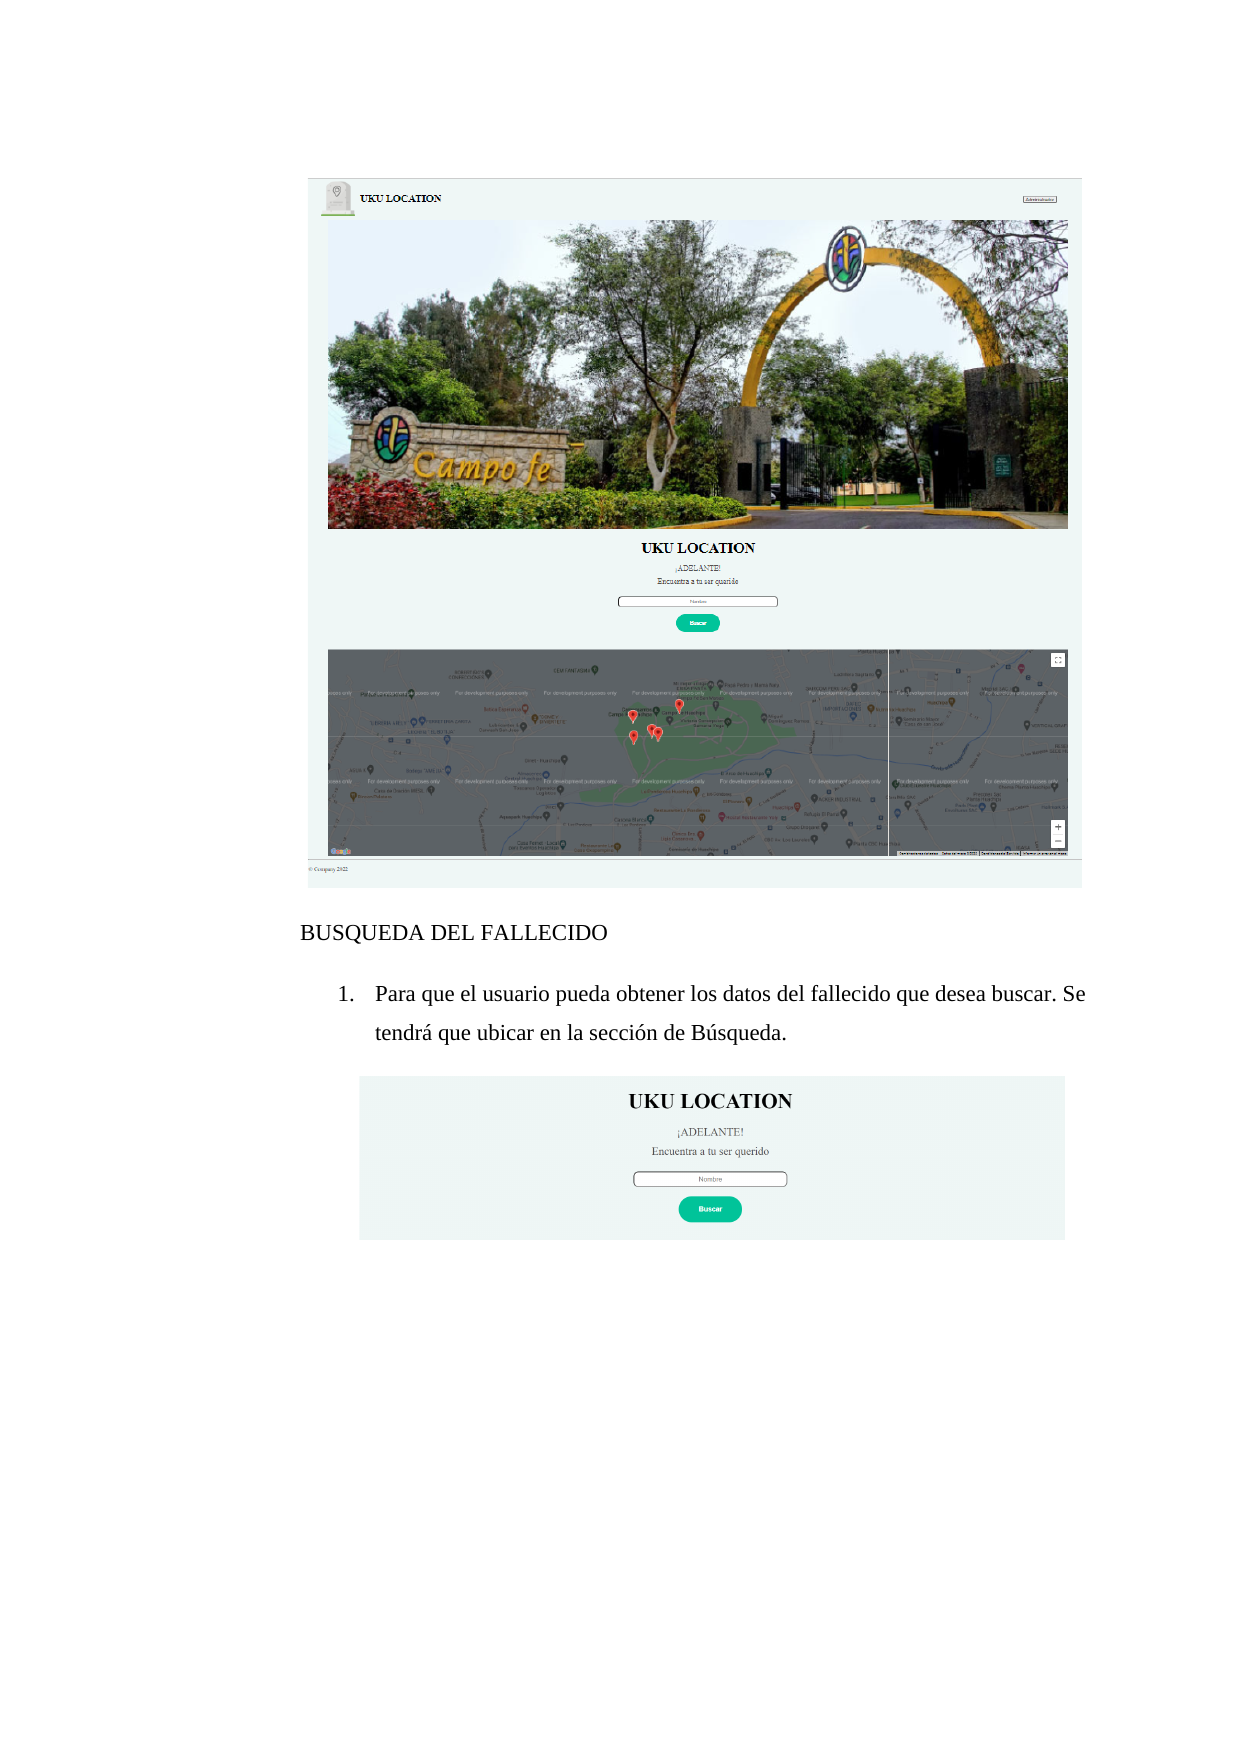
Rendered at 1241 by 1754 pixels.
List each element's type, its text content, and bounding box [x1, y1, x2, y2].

picture [307, 177, 1082, 888]
list Para que el usuario pueda obtener los datos del fallecido que desea buscar. Se tendrá que ubicar en la sección de Búsqueda. [337, 979, 1090, 1045]
picture [359, 1076, 1065, 1240]
